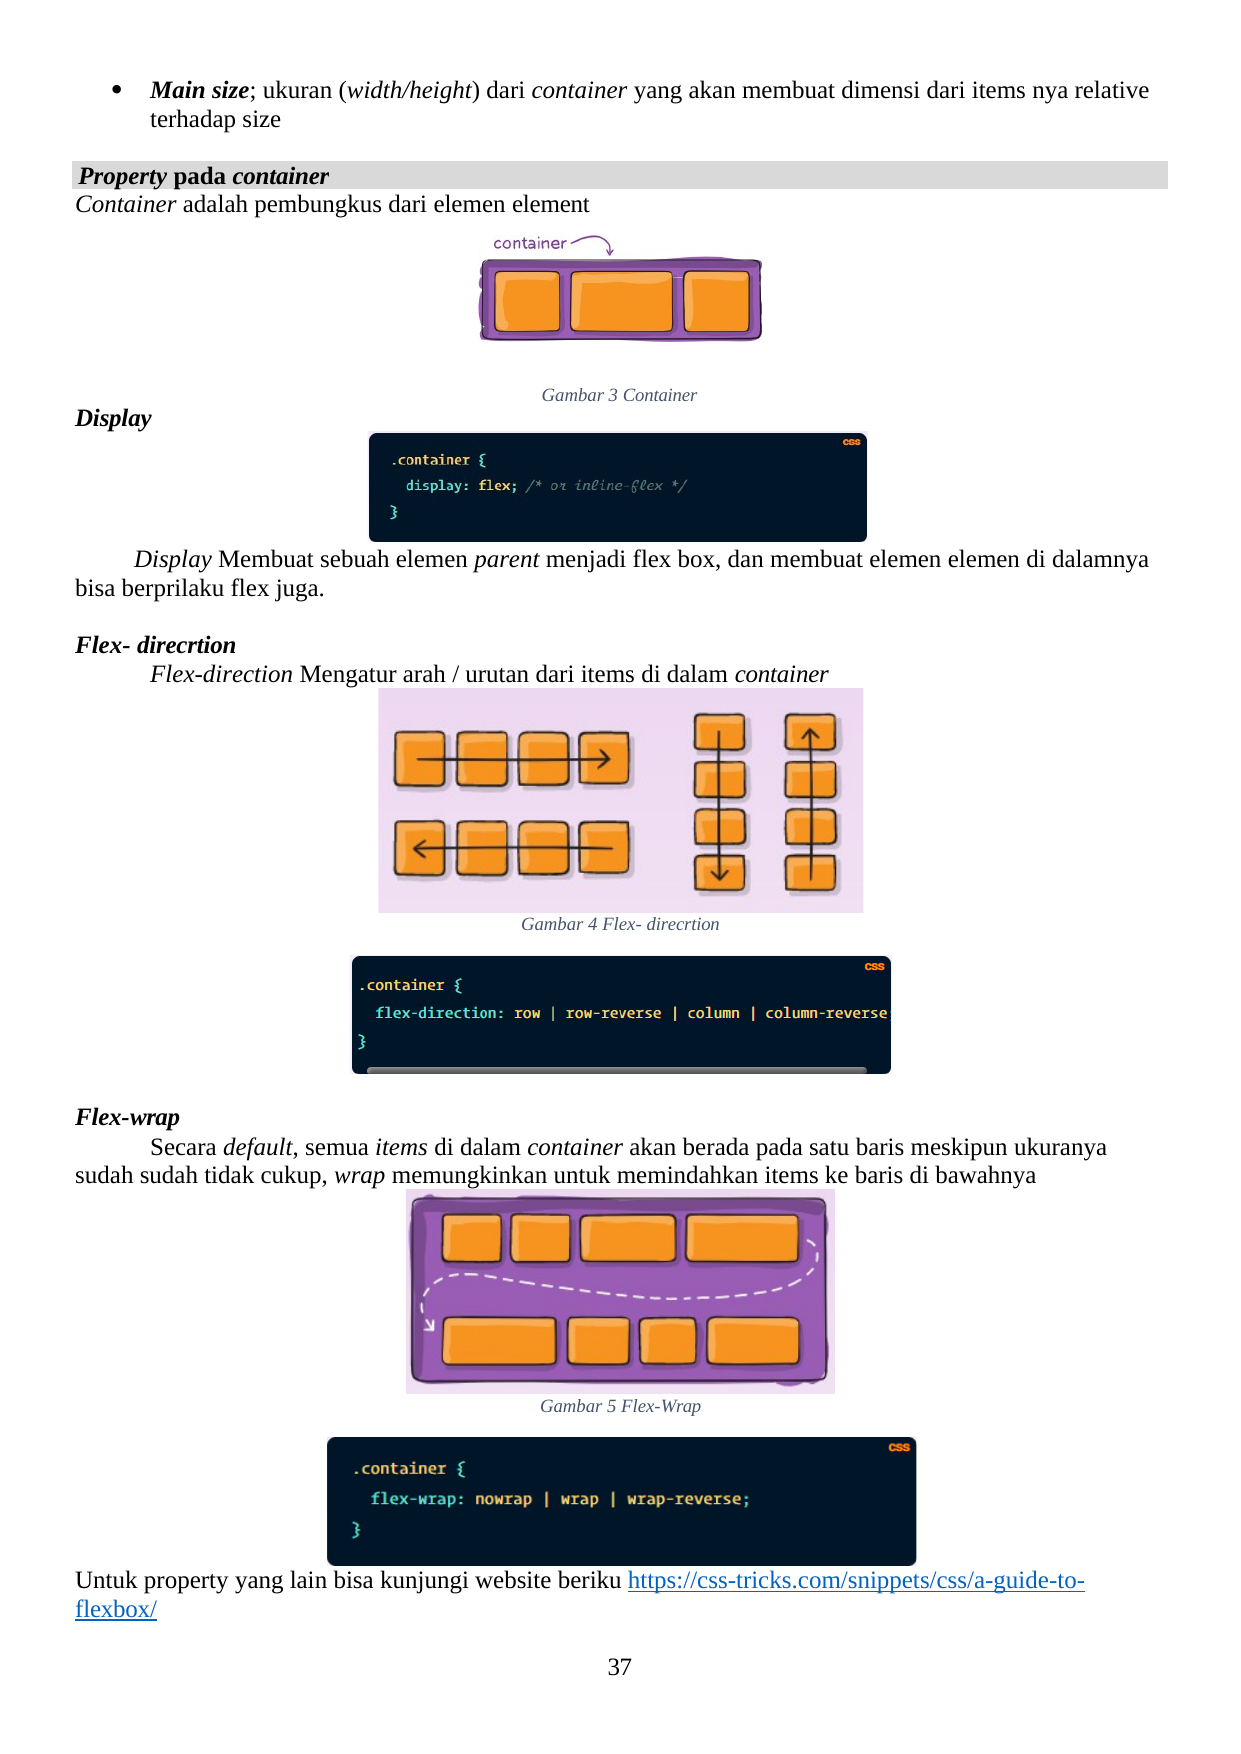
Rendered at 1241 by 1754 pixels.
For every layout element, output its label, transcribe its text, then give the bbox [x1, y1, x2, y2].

text Secara default, semua items di dalam container akan berada pada satu baris meskipun ukuranya sudah sudah tidak cukup, wrap memungkinkan untuk memindahkan items ke baris di bawahnya [75, 1132, 1154, 1189]
picture [405, 1189, 835, 1394]
subtitle Display [75, 403, 157, 432]
list Main size; ukuran (width/height) dari container yang akan membuat dimensi dari items nya relative terhadap size [112, 75, 1149, 133]
picture [378, 688, 864, 913]
picture [478, 235, 763, 342]
subtitle Flex- direcrtion [75, 630, 1236, 659]
text Container adalah pembungkus dari elemen element [75, 190, 1236, 218]
text Gambar 4 Flex- direcrtion [56, 913, 1184, 934]
text Untuk property yang lain bisa kunjungi website beriku https://css-tricks.com/snippets/css/a-guide-to- flexbox/ [75, 1435, 1154, 1623]
text Gambar 5 Flex-Wrap [56, 1395, 1185, 1417]
subtitle Flex-wrap [75, 1102, 1236, 1131]
picture [349, 955, 892, 1074]
text Display Membuat sebuah elemen parent menjadi flex box, dan membuat elemen elemen di dalamnya bisa berprilaku flex juga. [75, 544, 1176, 602]
text Gambar 3 Container [541, 384, 1236, 406]
subtitle Property pada container [72, 161, 1236, 190]
text Flex-direction Mengatur arah / urutan dari items di dalam container [150, 659, 1236, 688]
picture [367, 431, 868, 542]
